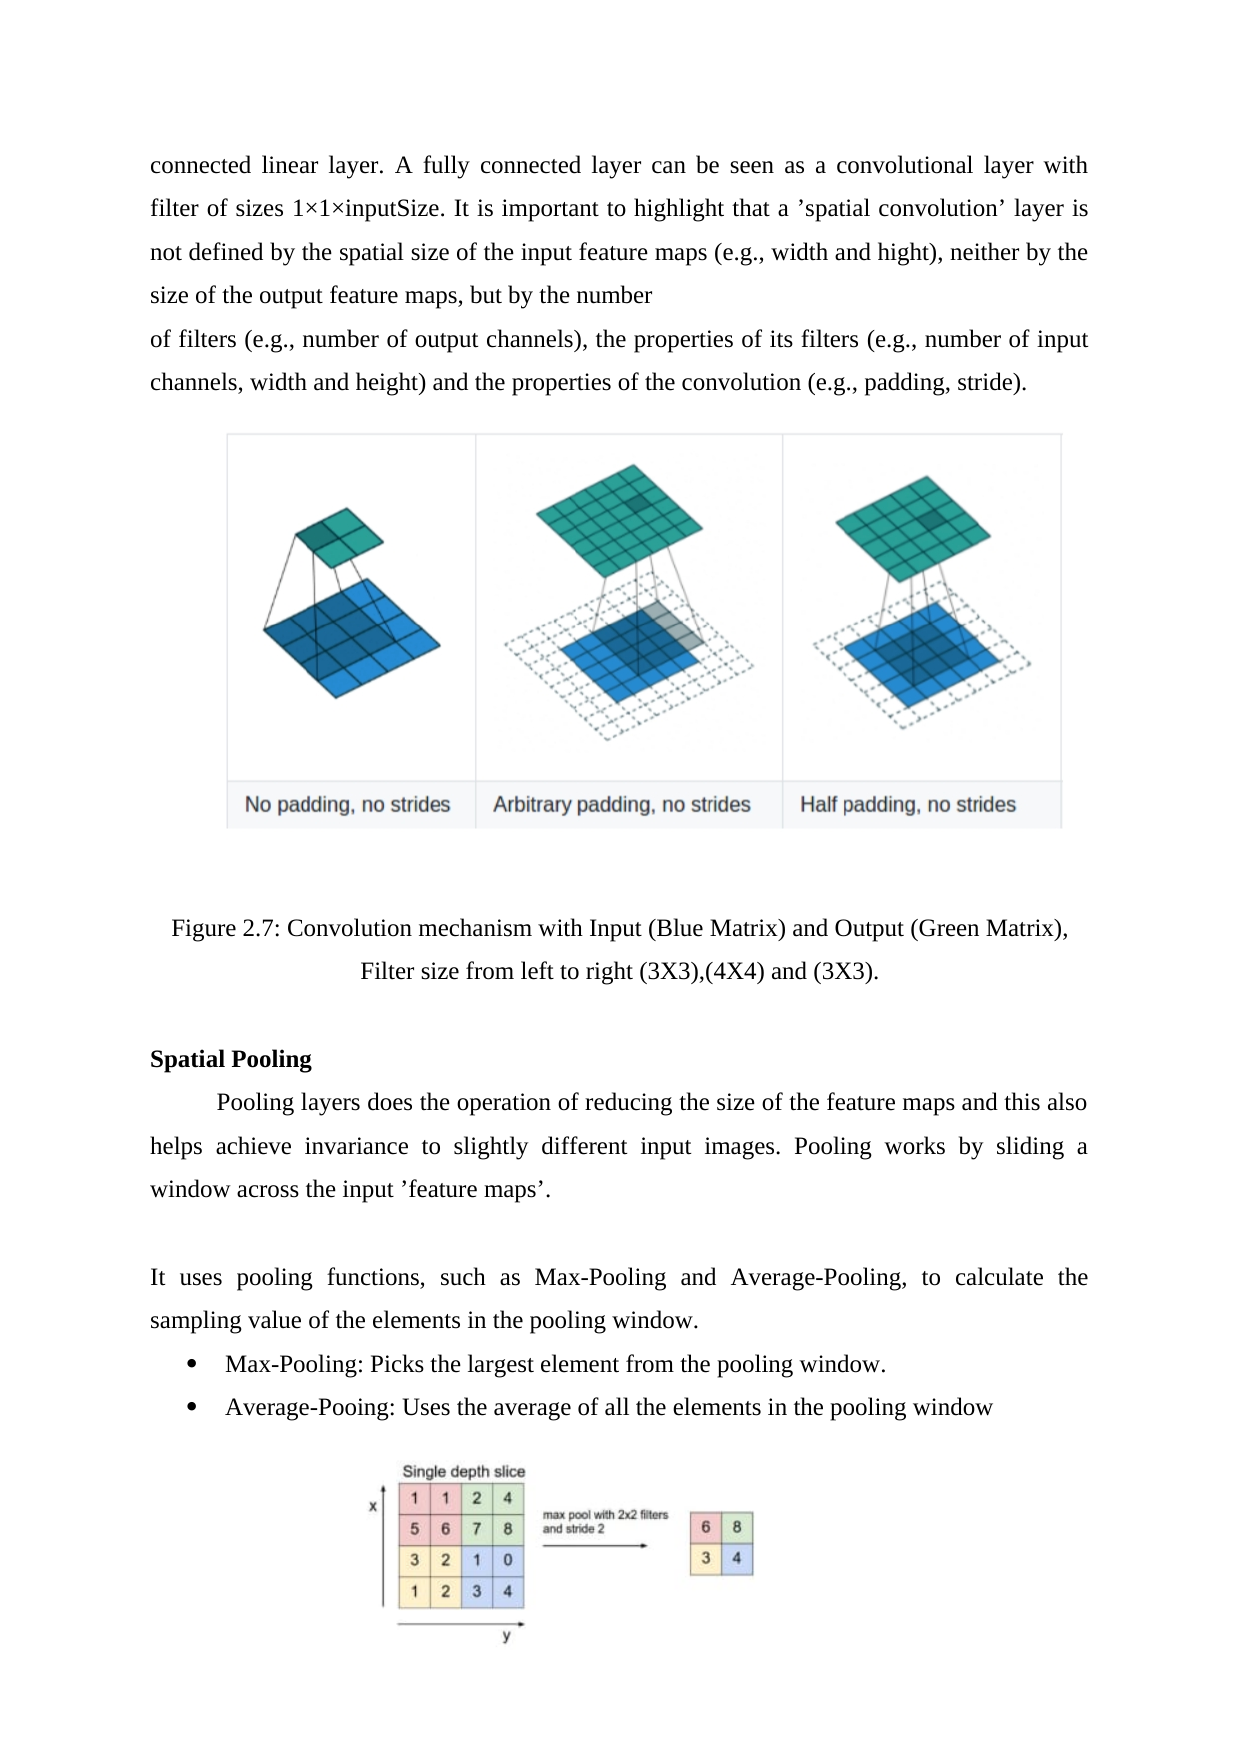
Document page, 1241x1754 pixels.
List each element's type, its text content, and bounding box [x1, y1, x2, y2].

picture [172, 410, 1113, 840]
picture [257, 1448, 929, 1655]
text of filters (e.g., number of output channels), the properties of its filters (e.g., number of input channels, width and height) and the properties of the convolution (e.g., padding, stride). [150, 324, 1090, 396]
text Spatial Pooling [150, 1044, 1090, 1072]
text It uses pooling functions, such as Max-Pooling and Average-Pooling, to calculate the sampling value of the elements in the pooling window. [150, 1262, 1090, 1334]
text Pooling layers does the operation of reducing the size of the feature maps and this also helps achieve invariance to slightly different input images. Pooling works by sliding a window across the input ’feature maps’. [150, 1087, 1090, 1203]
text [150, 150, 1090, 309]
text Figure 2.7: Convolution mechanism with Input (Blue Matrix) and Output (Green Matrix), Filter size from left to right (3X3),(4X4) and (3X3). [150, 913, 1090, 985]
list Max-Pooling: Picks the largest element from the pooling window. [187, 1349, 1090, 1377]
list Average-Pooing: Uses the average of all the elements in the pooling window [187, 1392, 1090, 1421]
